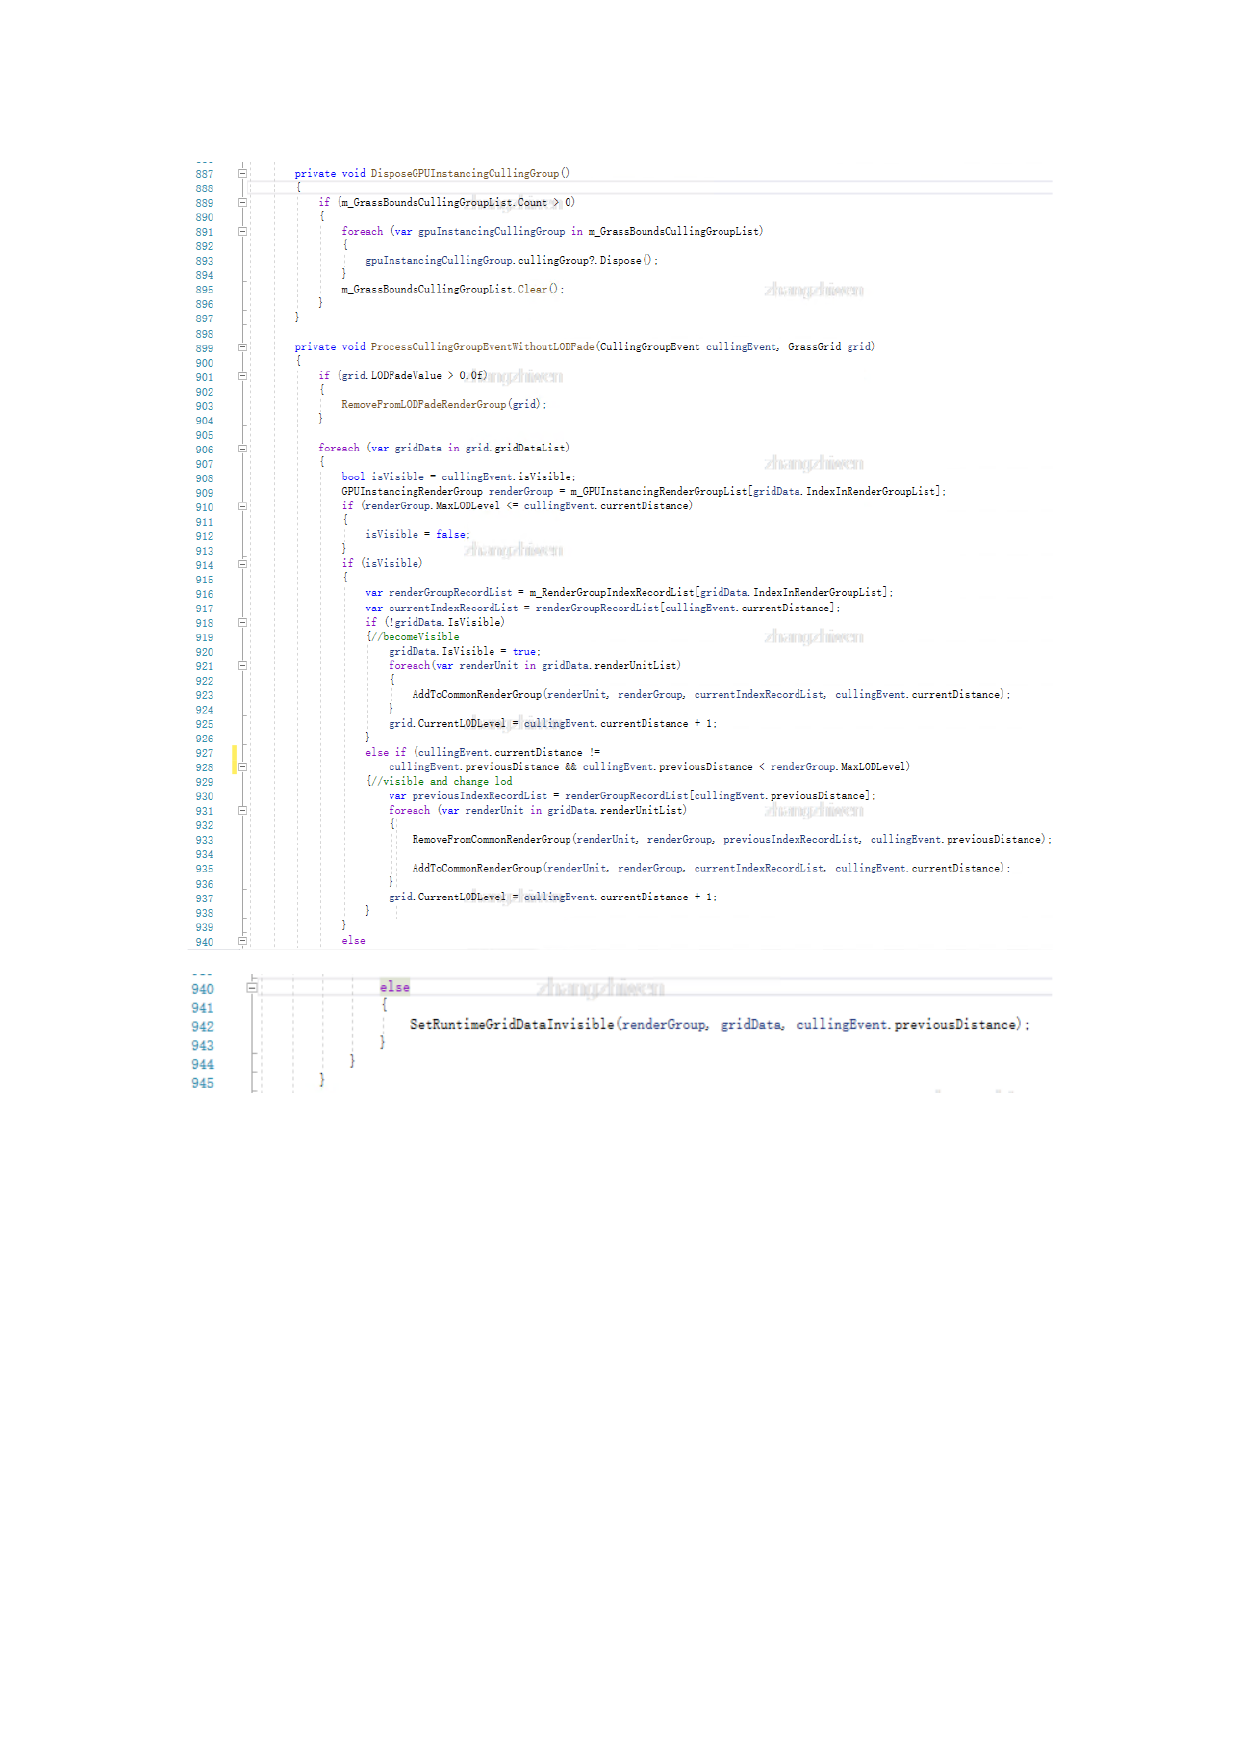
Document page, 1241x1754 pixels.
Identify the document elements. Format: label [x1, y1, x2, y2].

picture [187, 162, 1053, 950]
picture [187, 974, 1053, 1093]
